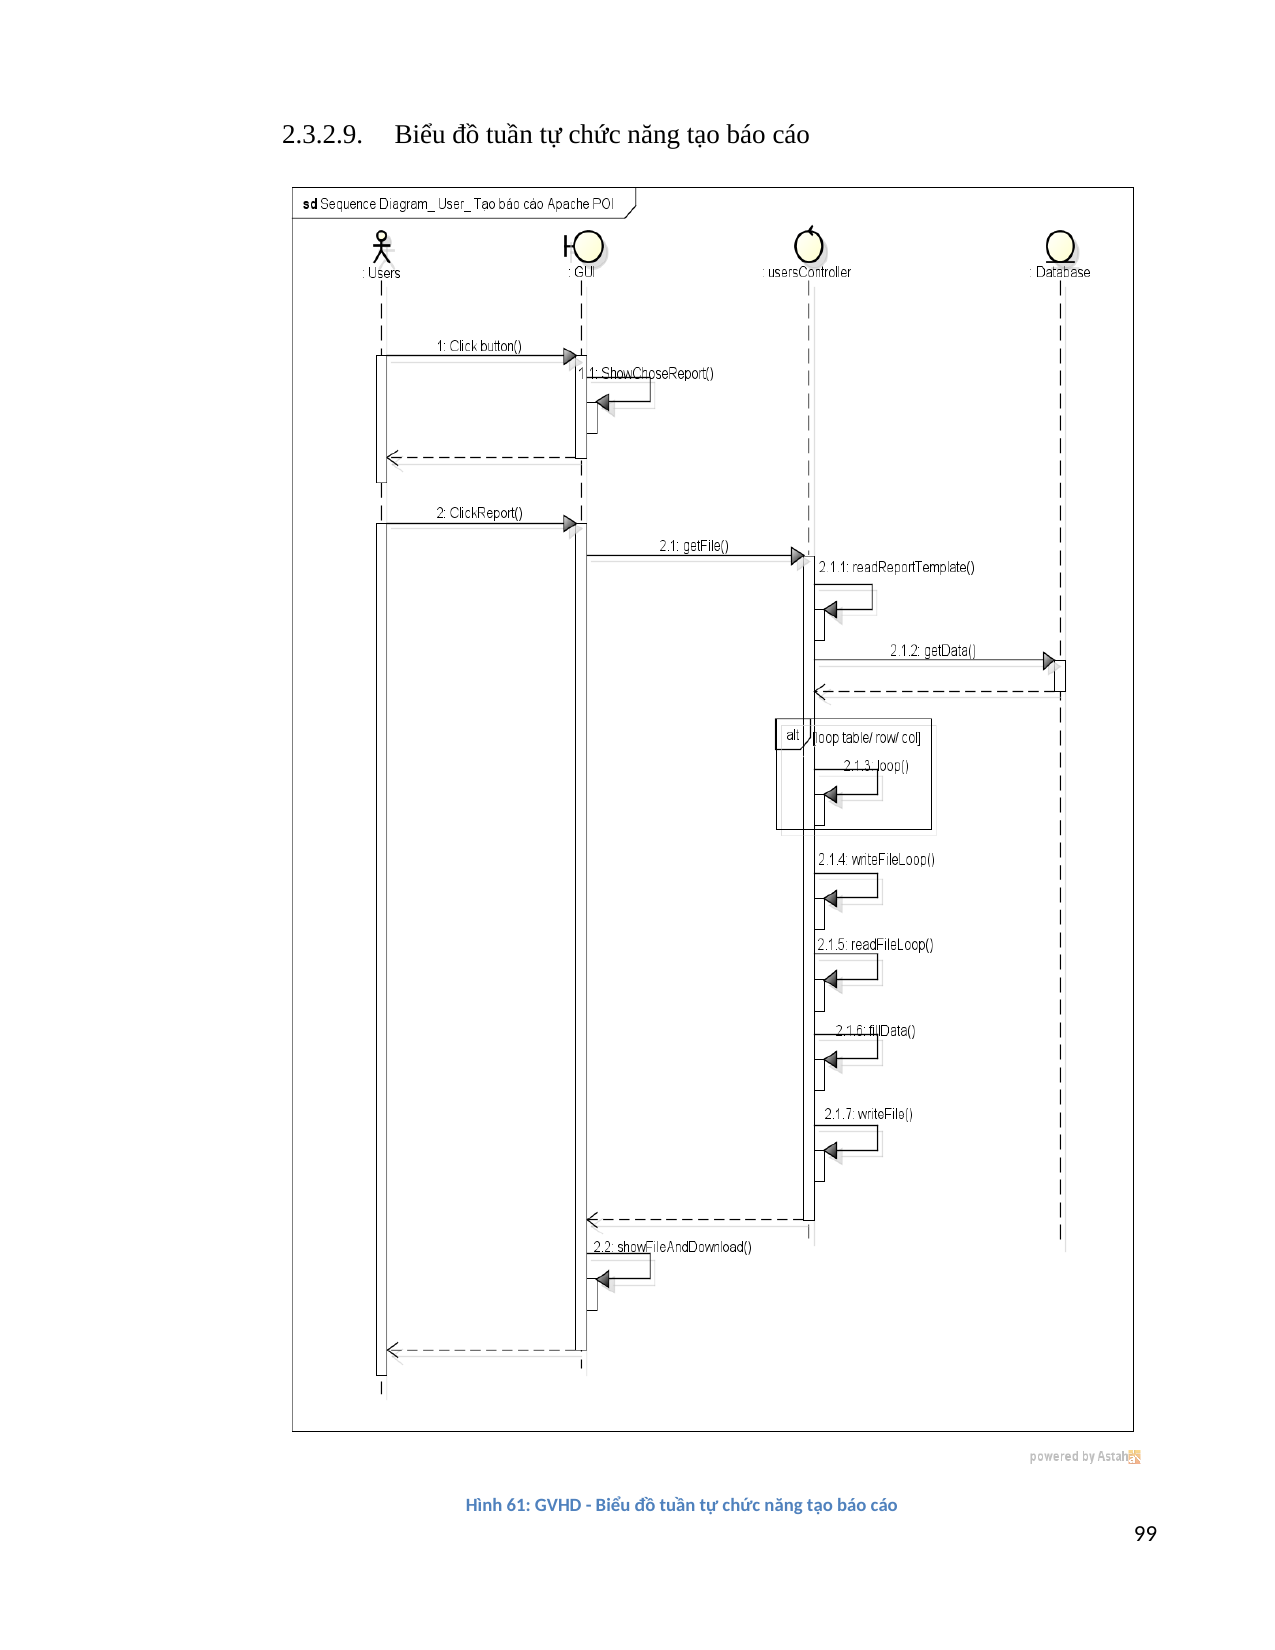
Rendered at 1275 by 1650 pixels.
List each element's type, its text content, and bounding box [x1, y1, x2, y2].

text Hình 61: GVHD - Biểu đồ tuần tự chức năng tạo báo cáo [207, 1493, 1157, 1516]
picture [281, 174, 1144, 1468]
list Biểu đồ tuần tự chức năng tạo báo cáo [282, 118, 1157, 149]
